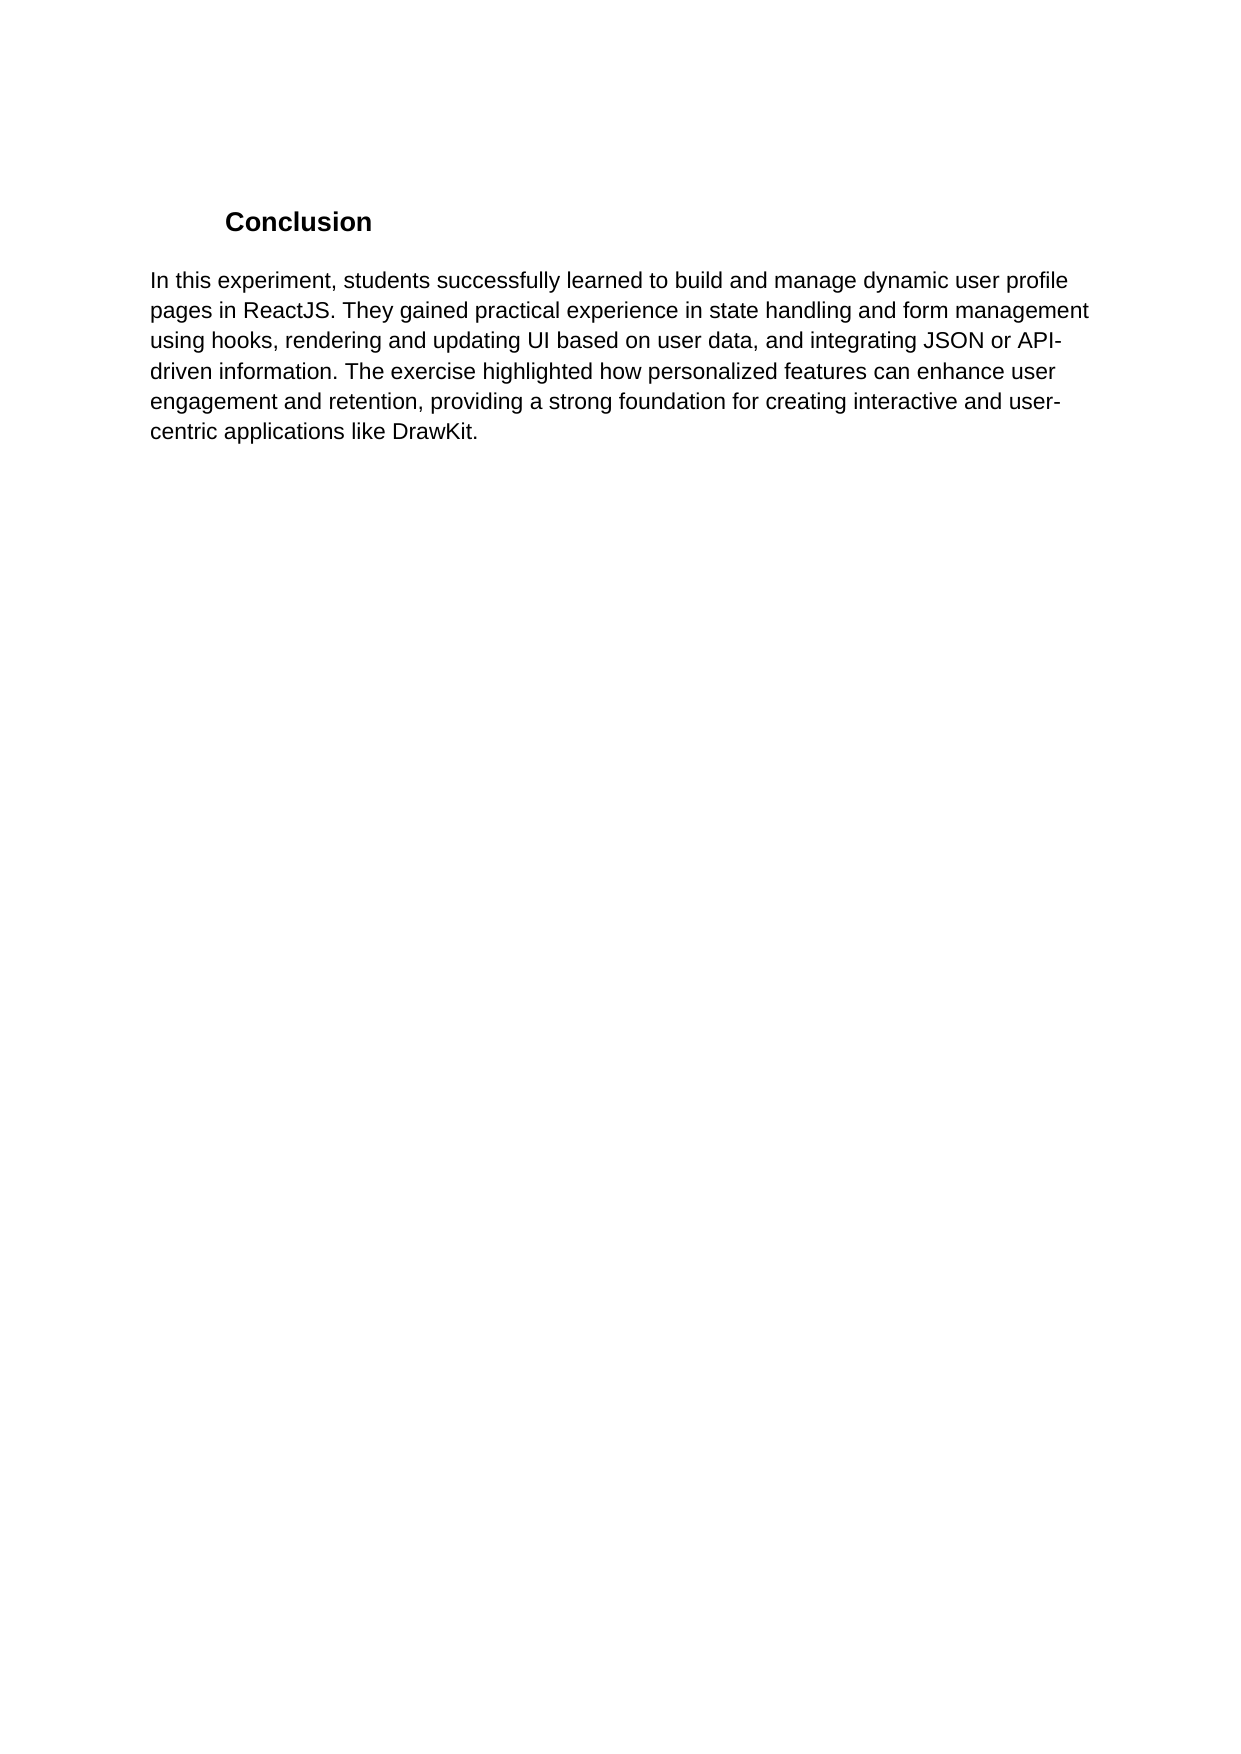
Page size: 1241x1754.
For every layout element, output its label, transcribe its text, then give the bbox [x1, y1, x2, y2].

text Conclusion [225, 175, 1090, 237]
text In this experiment, students successfully learned to build and manage dynamic user profile pages in ReactJS. They gained practical experience in state handling and form management using hooks, rendering and updating UI based on user data, and integrating JSON or API-driven information. The exercise highlighted how personalized features can enhance user engagement and retention, providing a strong foundation for creating interactive and user-centric applications like DrawKit. [150, 267, 1090, 444]
